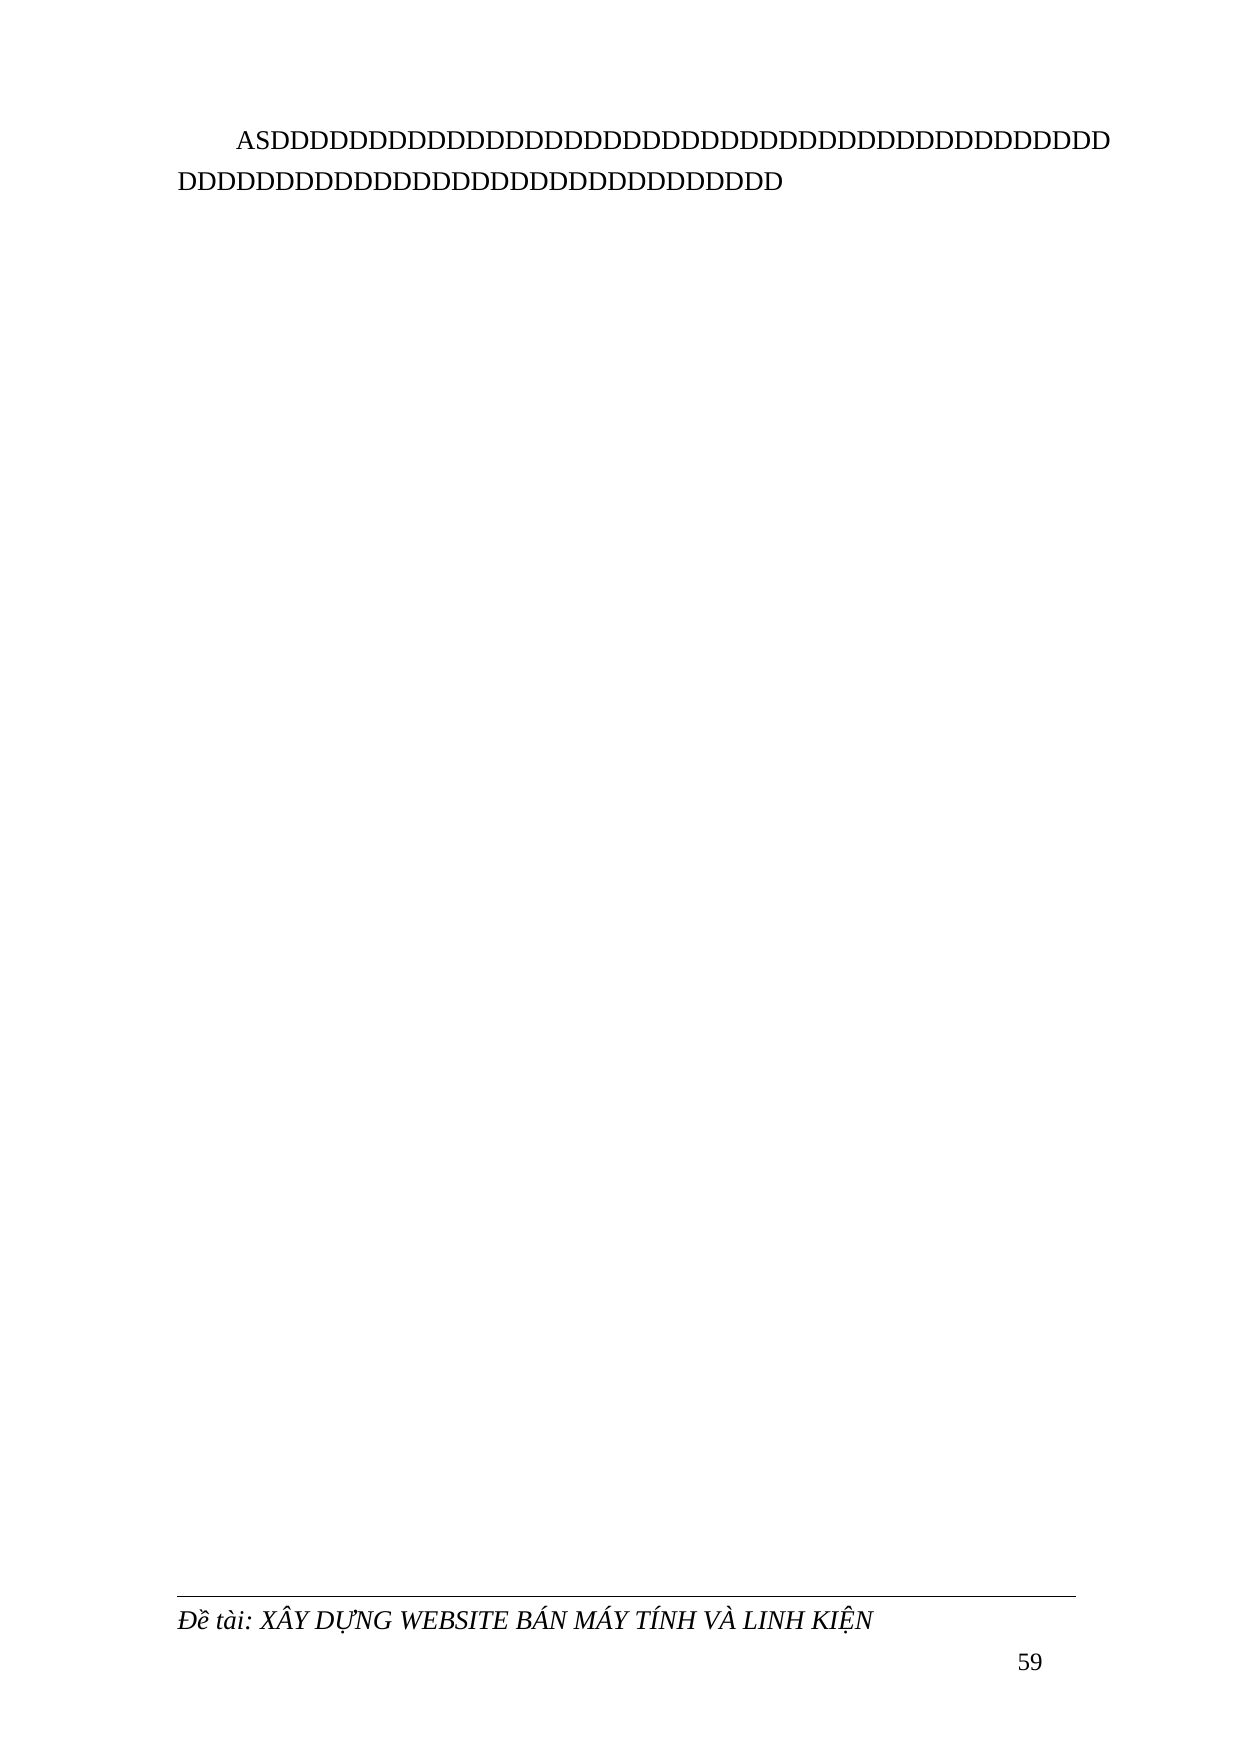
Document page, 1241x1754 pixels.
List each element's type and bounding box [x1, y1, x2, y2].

text [177, 124, 1122, 196]
